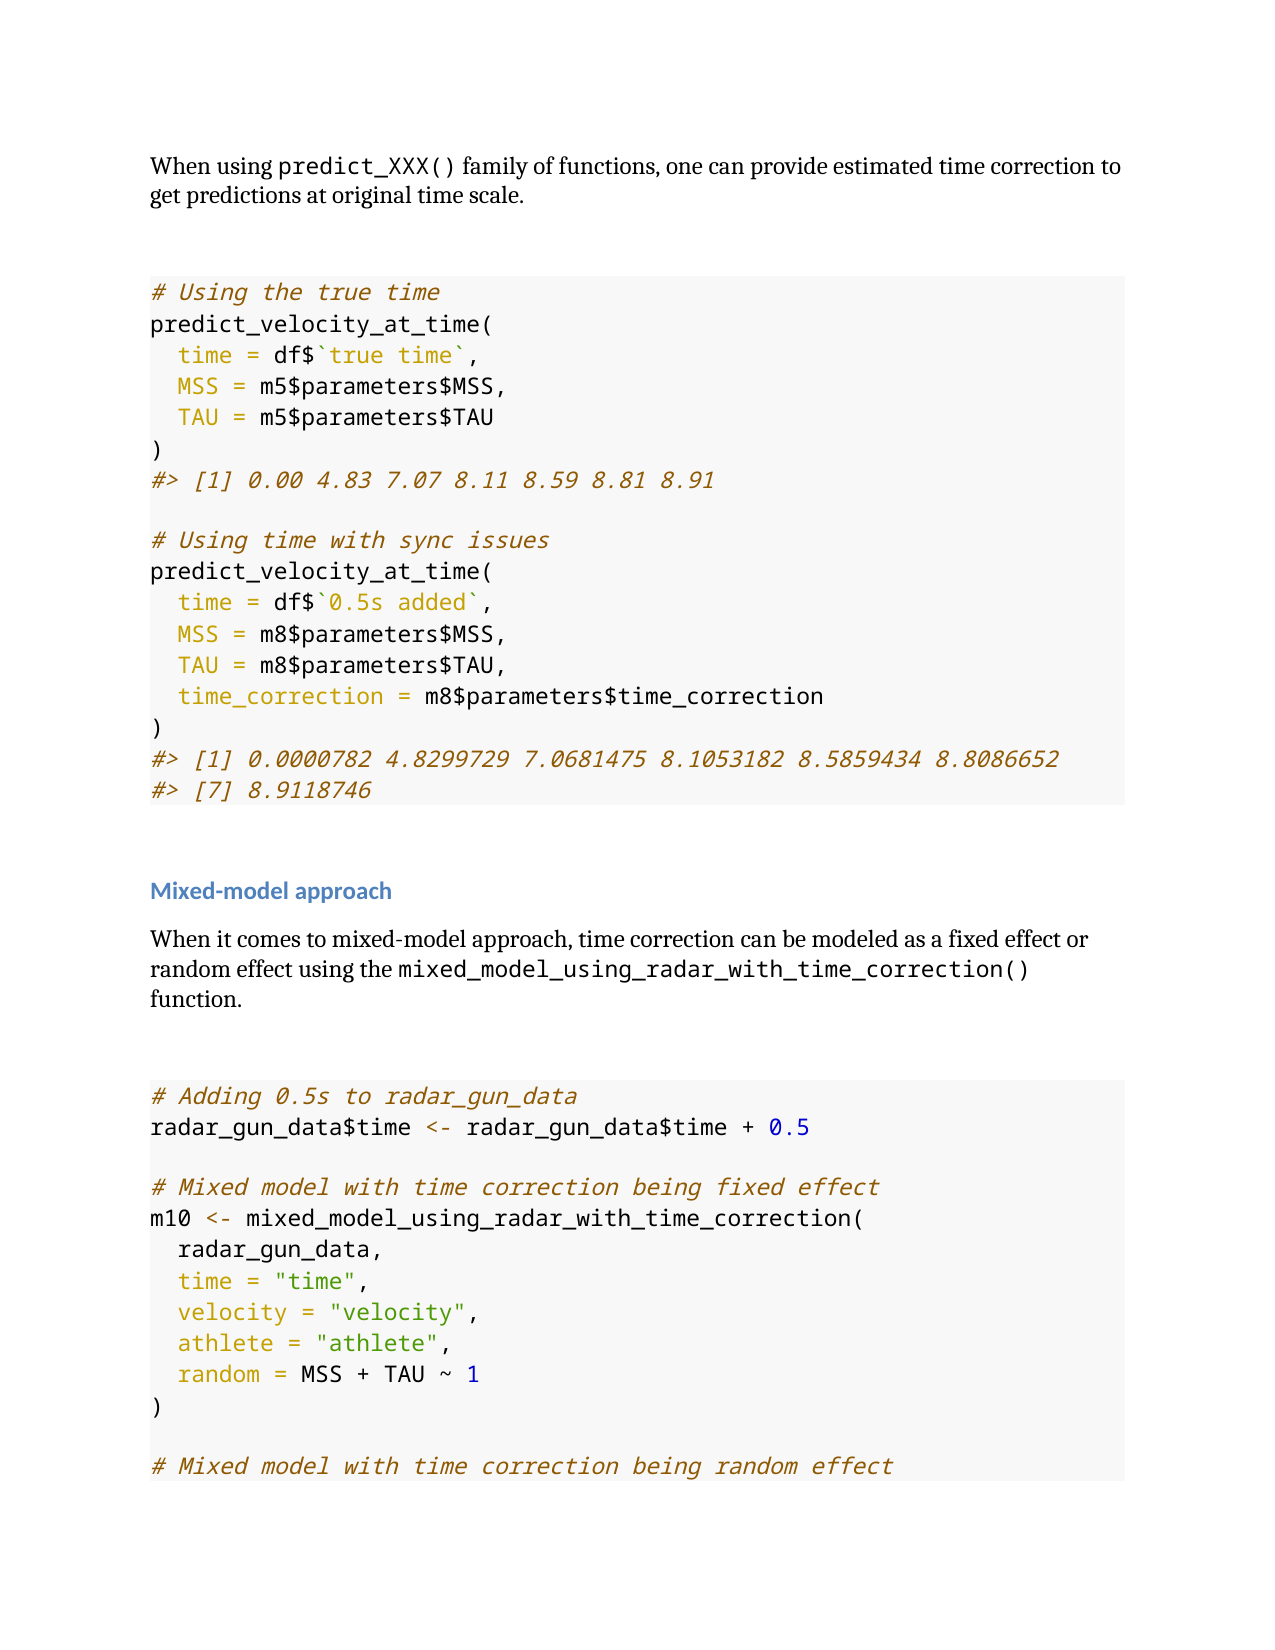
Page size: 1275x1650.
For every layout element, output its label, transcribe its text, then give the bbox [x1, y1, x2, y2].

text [150, 1080, 1125, 1481]
text When it comes to mixed-model approach, time correction can be modeled as a fixed effect or random effect using the mixed_model_using_radar_with_time_correction() function. [150, 925, 1125, 1013]
subtitle Mixed-model approach [150, 875, 1125, 906]
text When using predict_XXX() family of functions, one can provide estimated time correction to get predictions at original time scale. [150, 150, 1125, 210]
text # Using the true time predict_velocity_at_time( time = df$`true time`, MSS = m5$parameters$MSS, TAU = m5$parameters$TAU ) #> [1] 0.00 4.83 7.07 8.11 8.59 8.81 8.91 # Using time with sync issues predict_velocity_at_time( time = df$`0.5s added`, MSS = m8$parameters$MSS, TAU = m8$parameters$TAU, time_correction = m8$parameters$time_correction ) #> [1] 0.0000782 4.8299729 7.0681475 8.1053182 8.5859434 8.8086652 #> [7] 8.9118746 [150, 276, 1125, 805]
